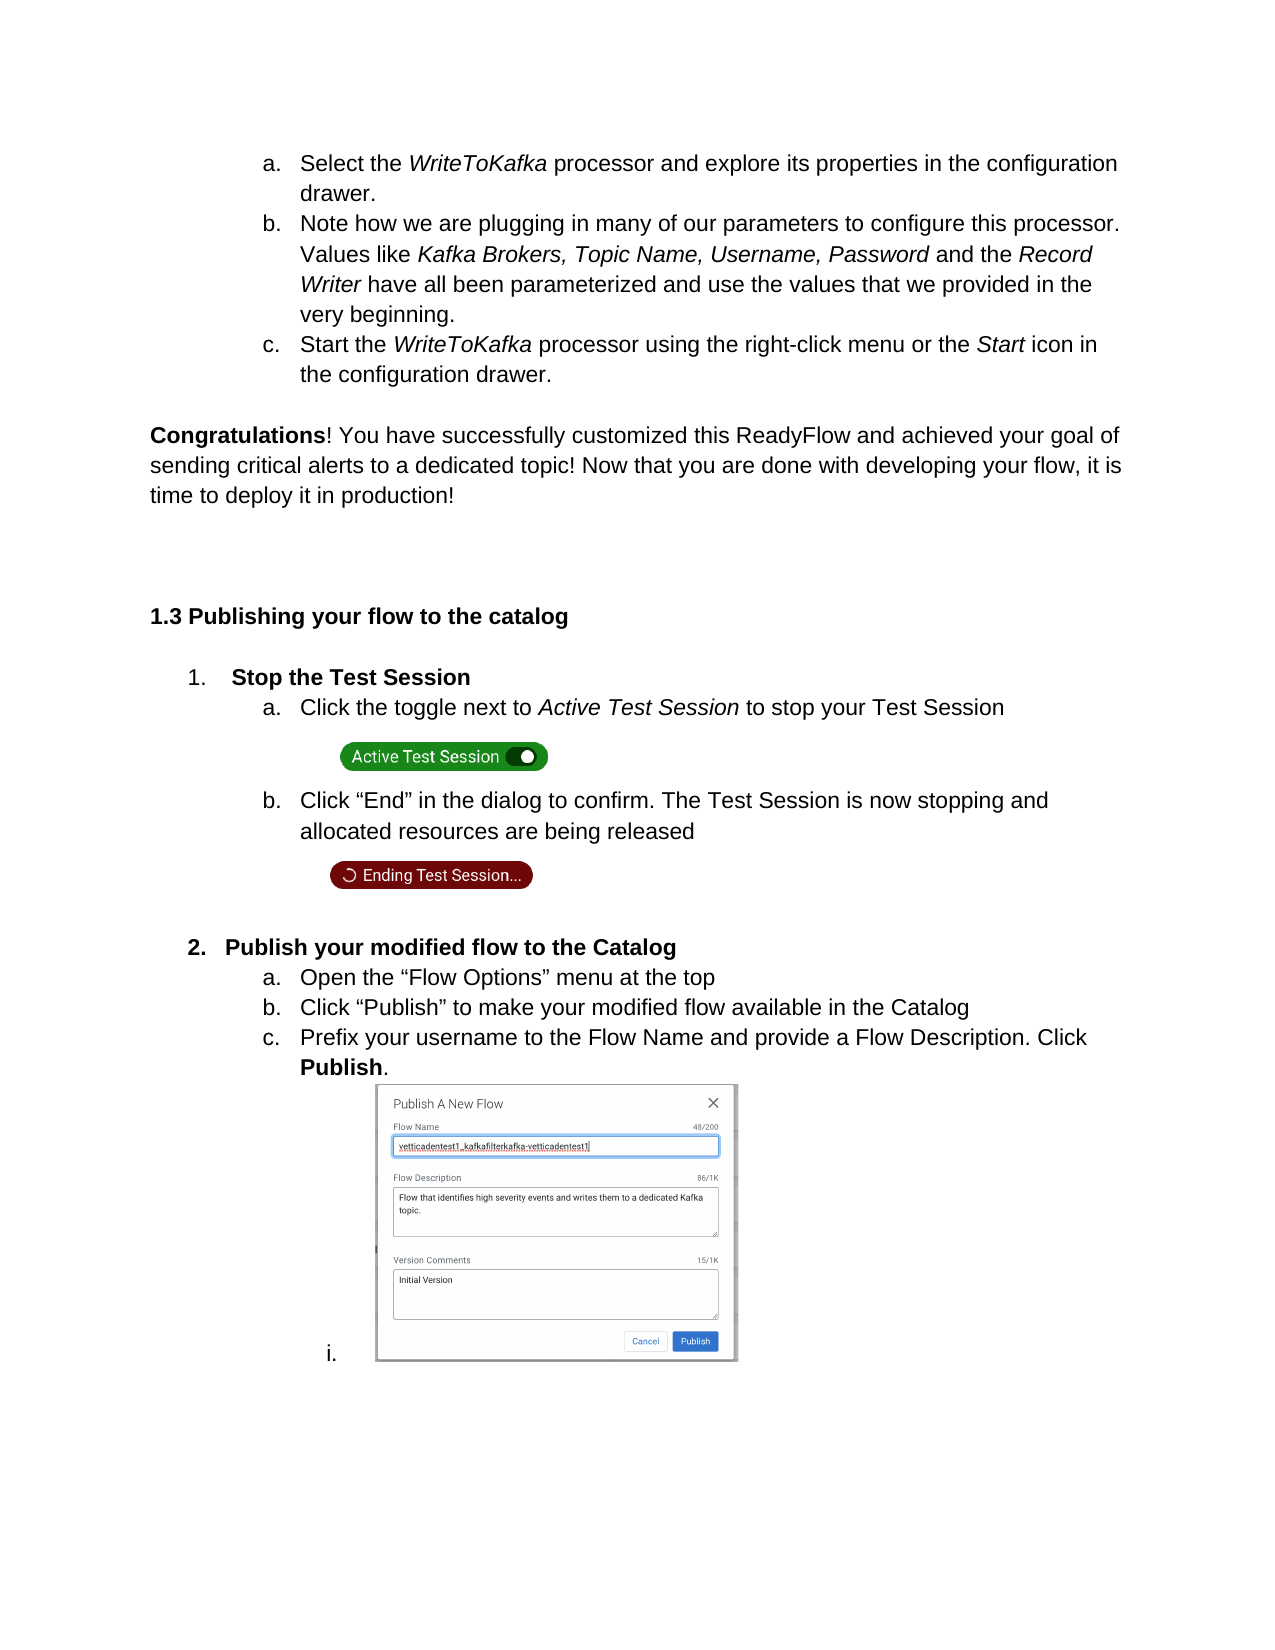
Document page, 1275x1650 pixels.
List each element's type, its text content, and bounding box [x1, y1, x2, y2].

list Stop the Test Session [187, 663, 1125, 690]
list Click “End” in the dialog to confirm. The Test Session is now stopping and allocated resources are being released [262, 787, 1125, 929]
text Congratulations! You have successfully customized this ReadyFlow and achieved your goal of sending critical alerts to a dedicated topic! Now that you are done with developing your flow, it is time to deploy it in production! [150, 422, 1125, 509]
picture [300, 723, 562, 784]
list Open the “Flow Options” menu at the top [262, 964, 1125, 990]
list Start the WriteToKafka processor using the right-click menu or the Start icon in the configuration drawer. [262, 331, 1125, 388]
picture [300, 847, 542, 900]
list Click the toggle next to Active Test Session to stop your Test Session [262, 694, 1125, 783]
list Publish your modified flow to the Catalog [187, 933, 1125, 960]
list Select the WriteToKafka processor and explore its properties in the configuration drawer. [262, 150, 1125, 207]
list Note how we are plugging in many of our parameters to configure this processor. Values like Kafka Brokers, Topic Name, Username, Password and the Record Writer have all been parameterized and use the values that we provided in the very beginning. [262, 210, 1125, 327]
text 1.3 Publishing your flow to the catalog [150, 603, 1125, 629]
picture [375, 1084, 739, 1362]
list Click “Publish” to make your modified flow available in the Catalog [262, 994, 1125, 1020]
list Prefix your username to the Flow Name and provide a Flow Description. Click Publish. [262, 1024, 1125, 1081]
